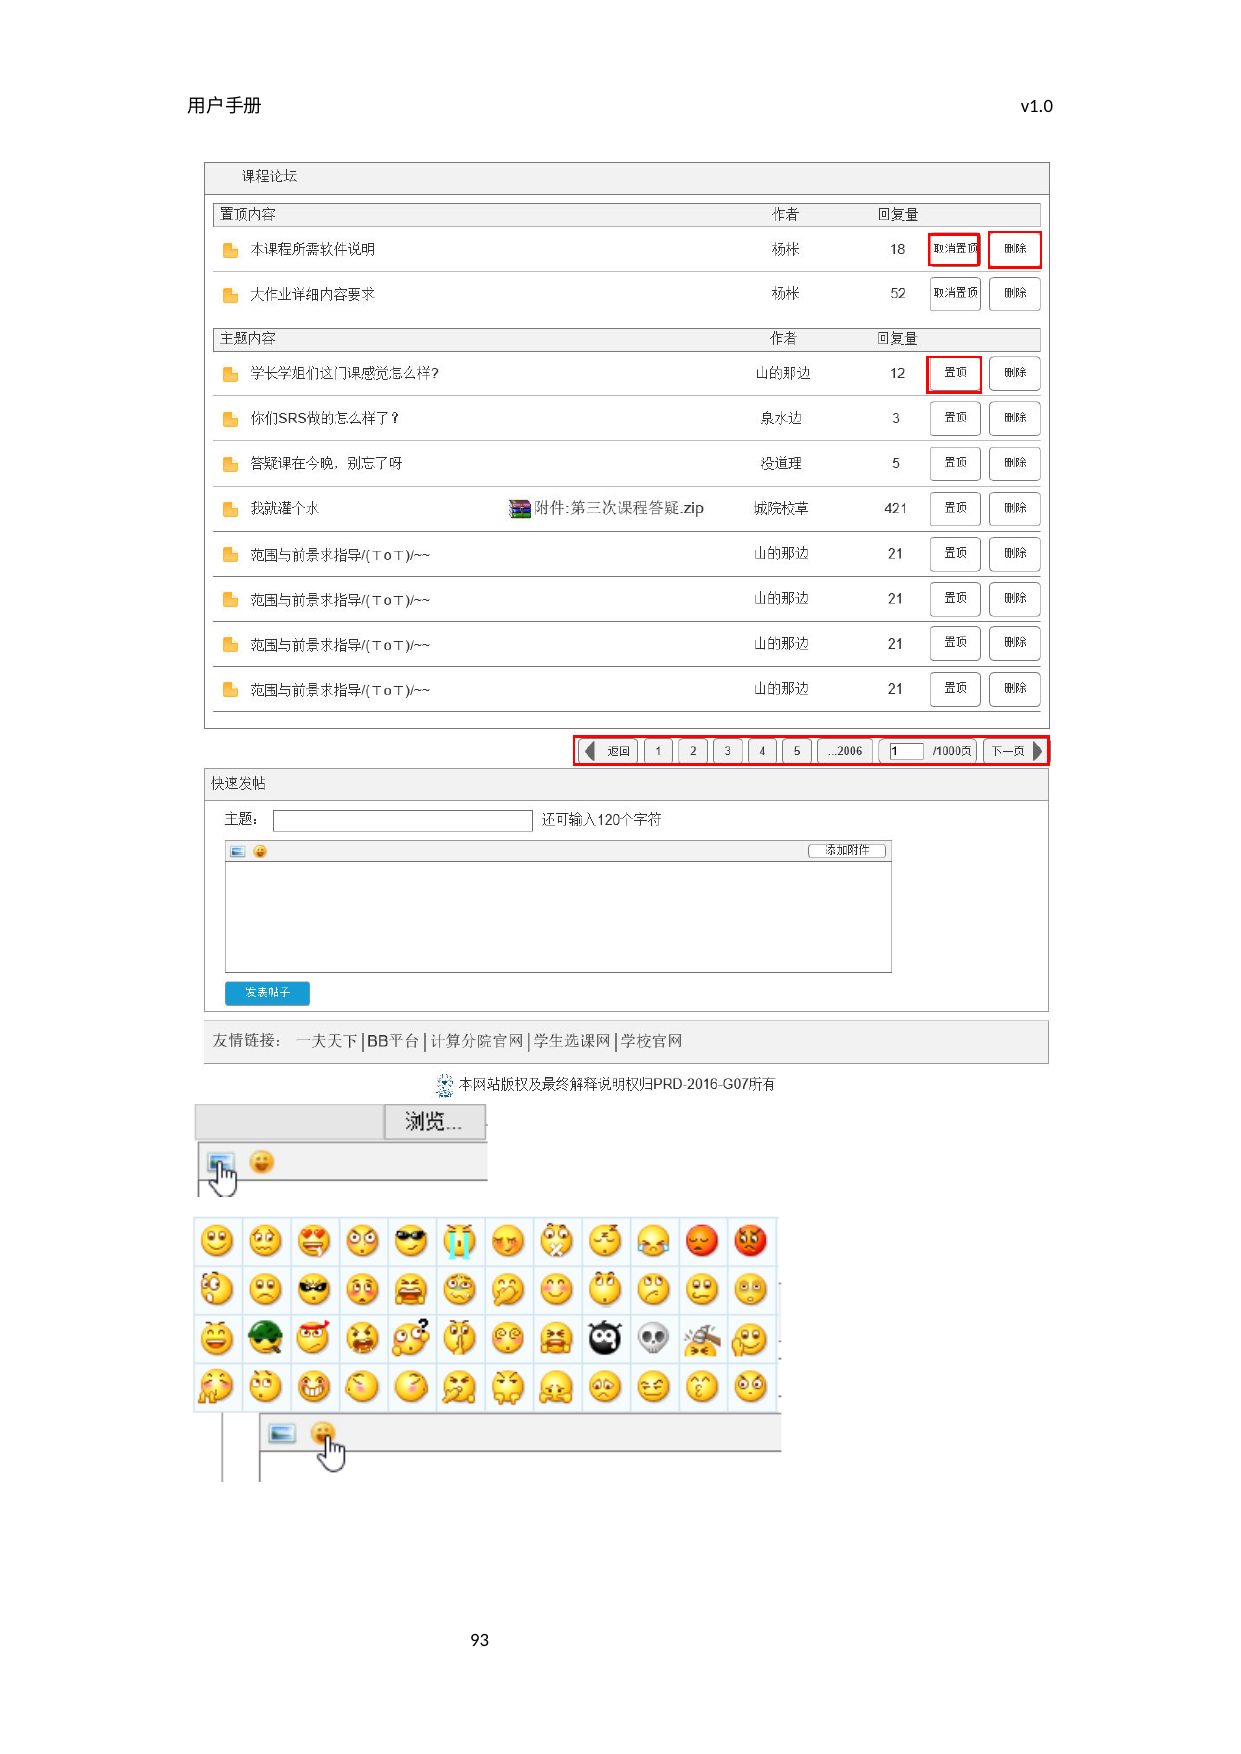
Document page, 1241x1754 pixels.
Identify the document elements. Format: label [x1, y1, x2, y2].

picture [187, 162, 1053, 1197]
picture [192, 1214, 782, 1482]
